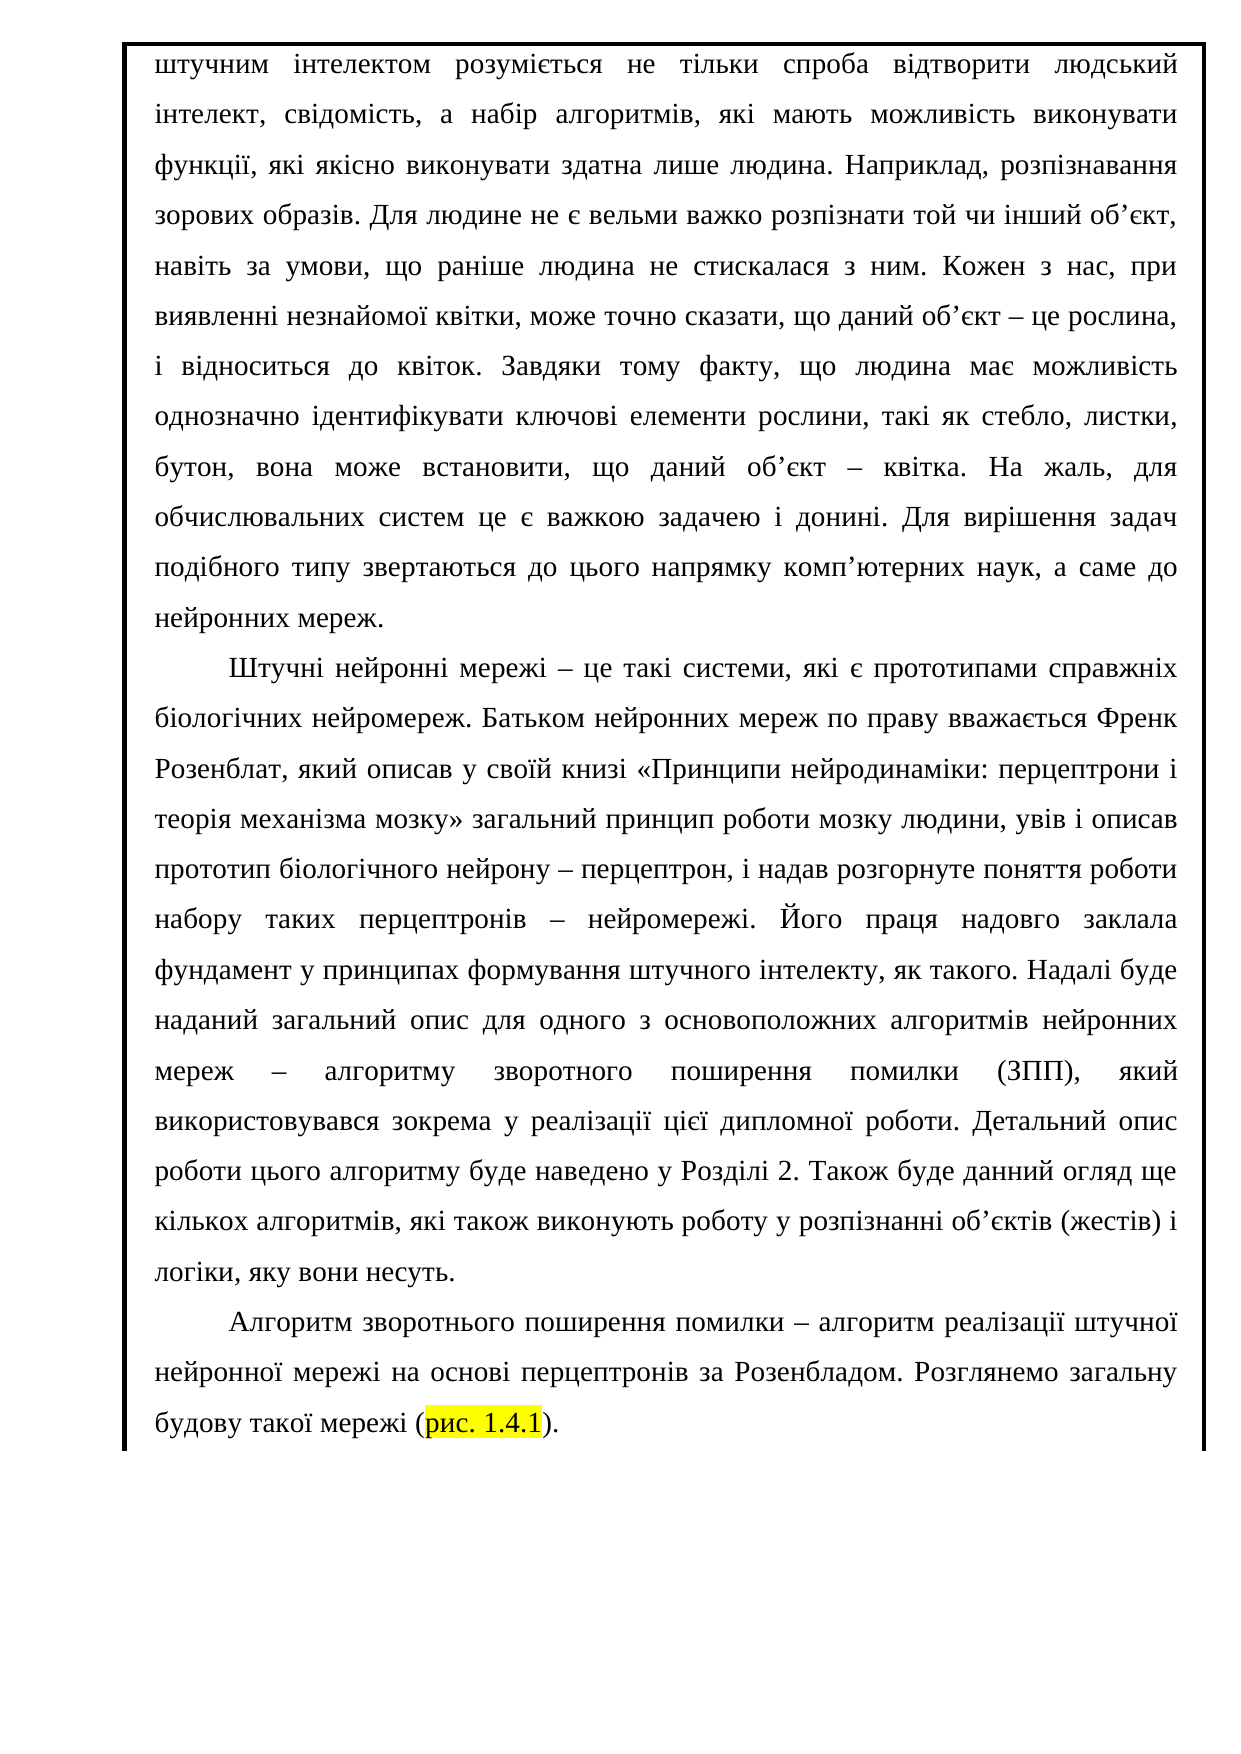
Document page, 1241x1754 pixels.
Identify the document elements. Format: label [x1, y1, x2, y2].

table_header [127, 46, 1202, 1451]
